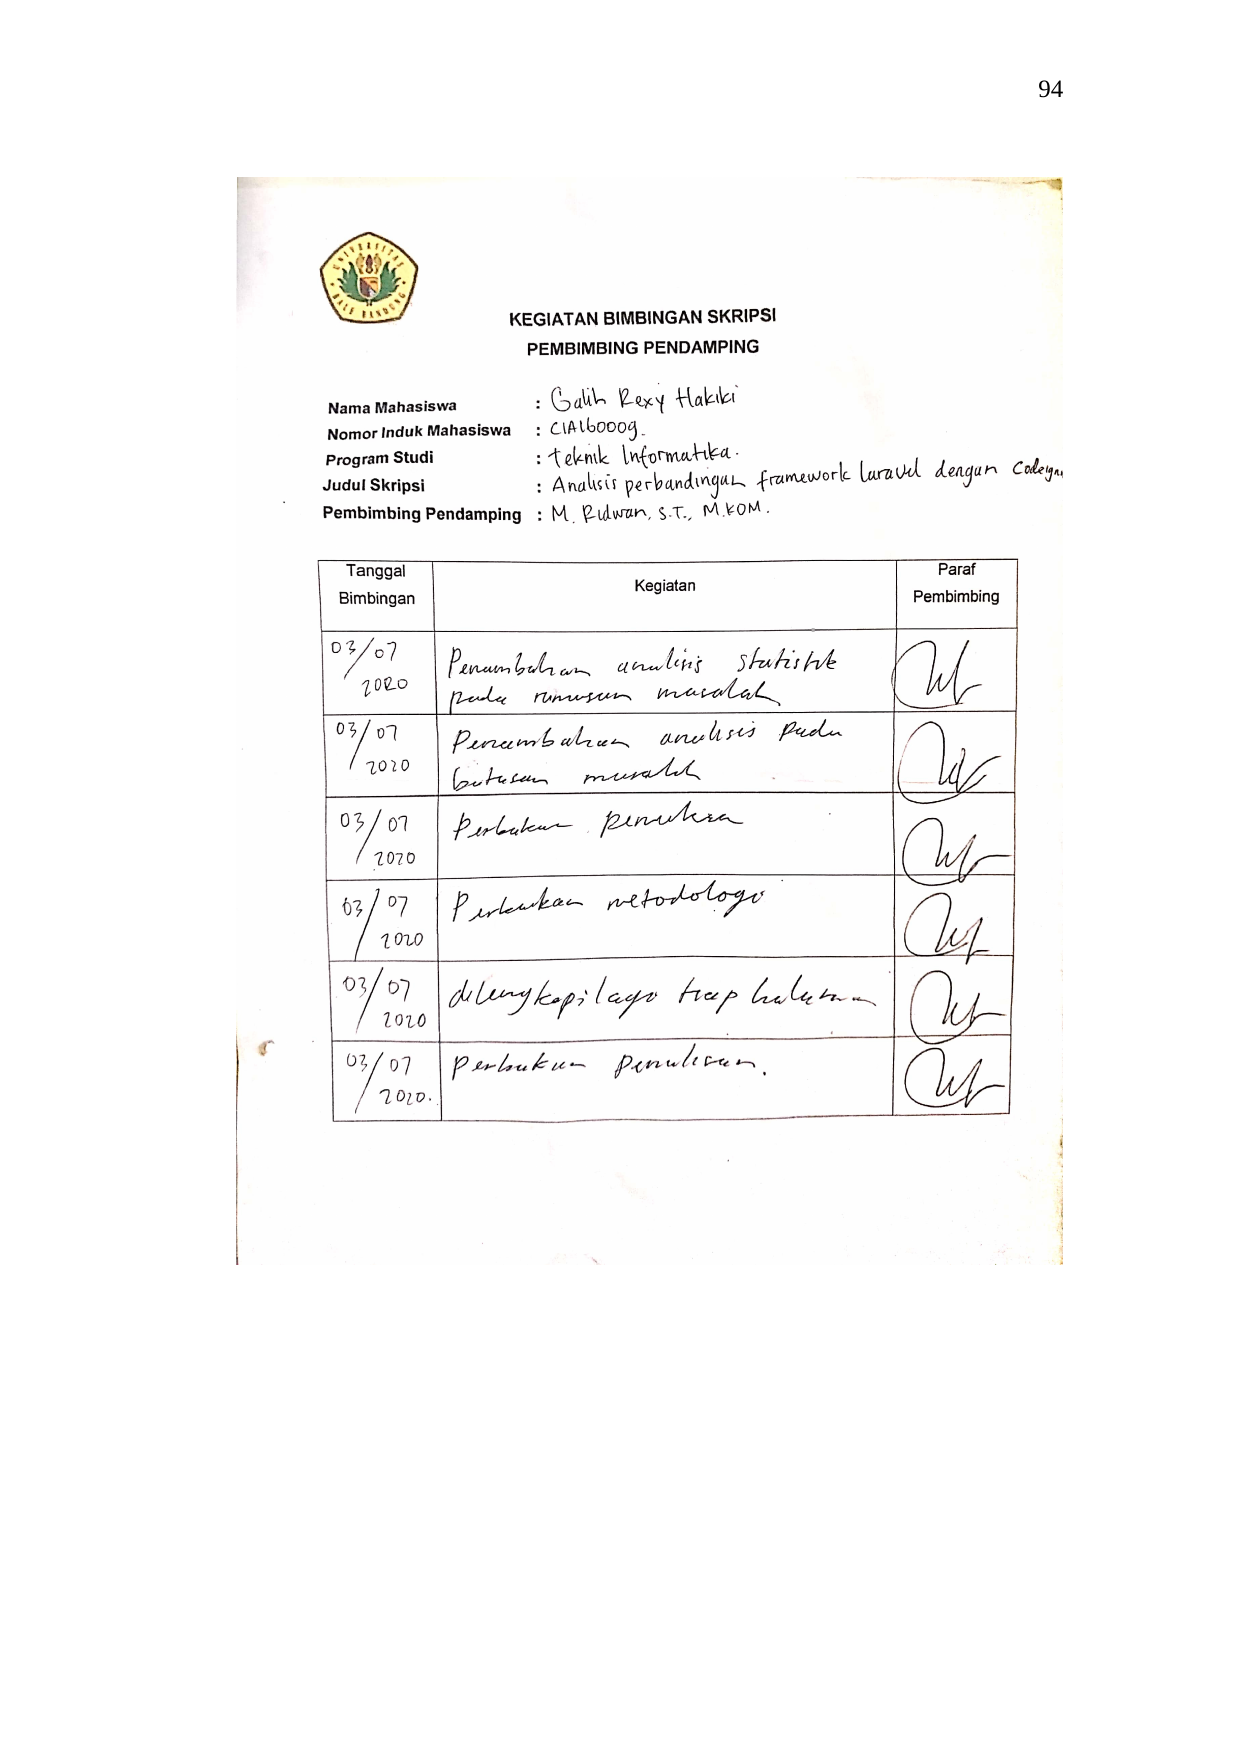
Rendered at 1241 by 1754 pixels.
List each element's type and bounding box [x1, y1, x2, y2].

picture [236, 177, 1063, 1265]
